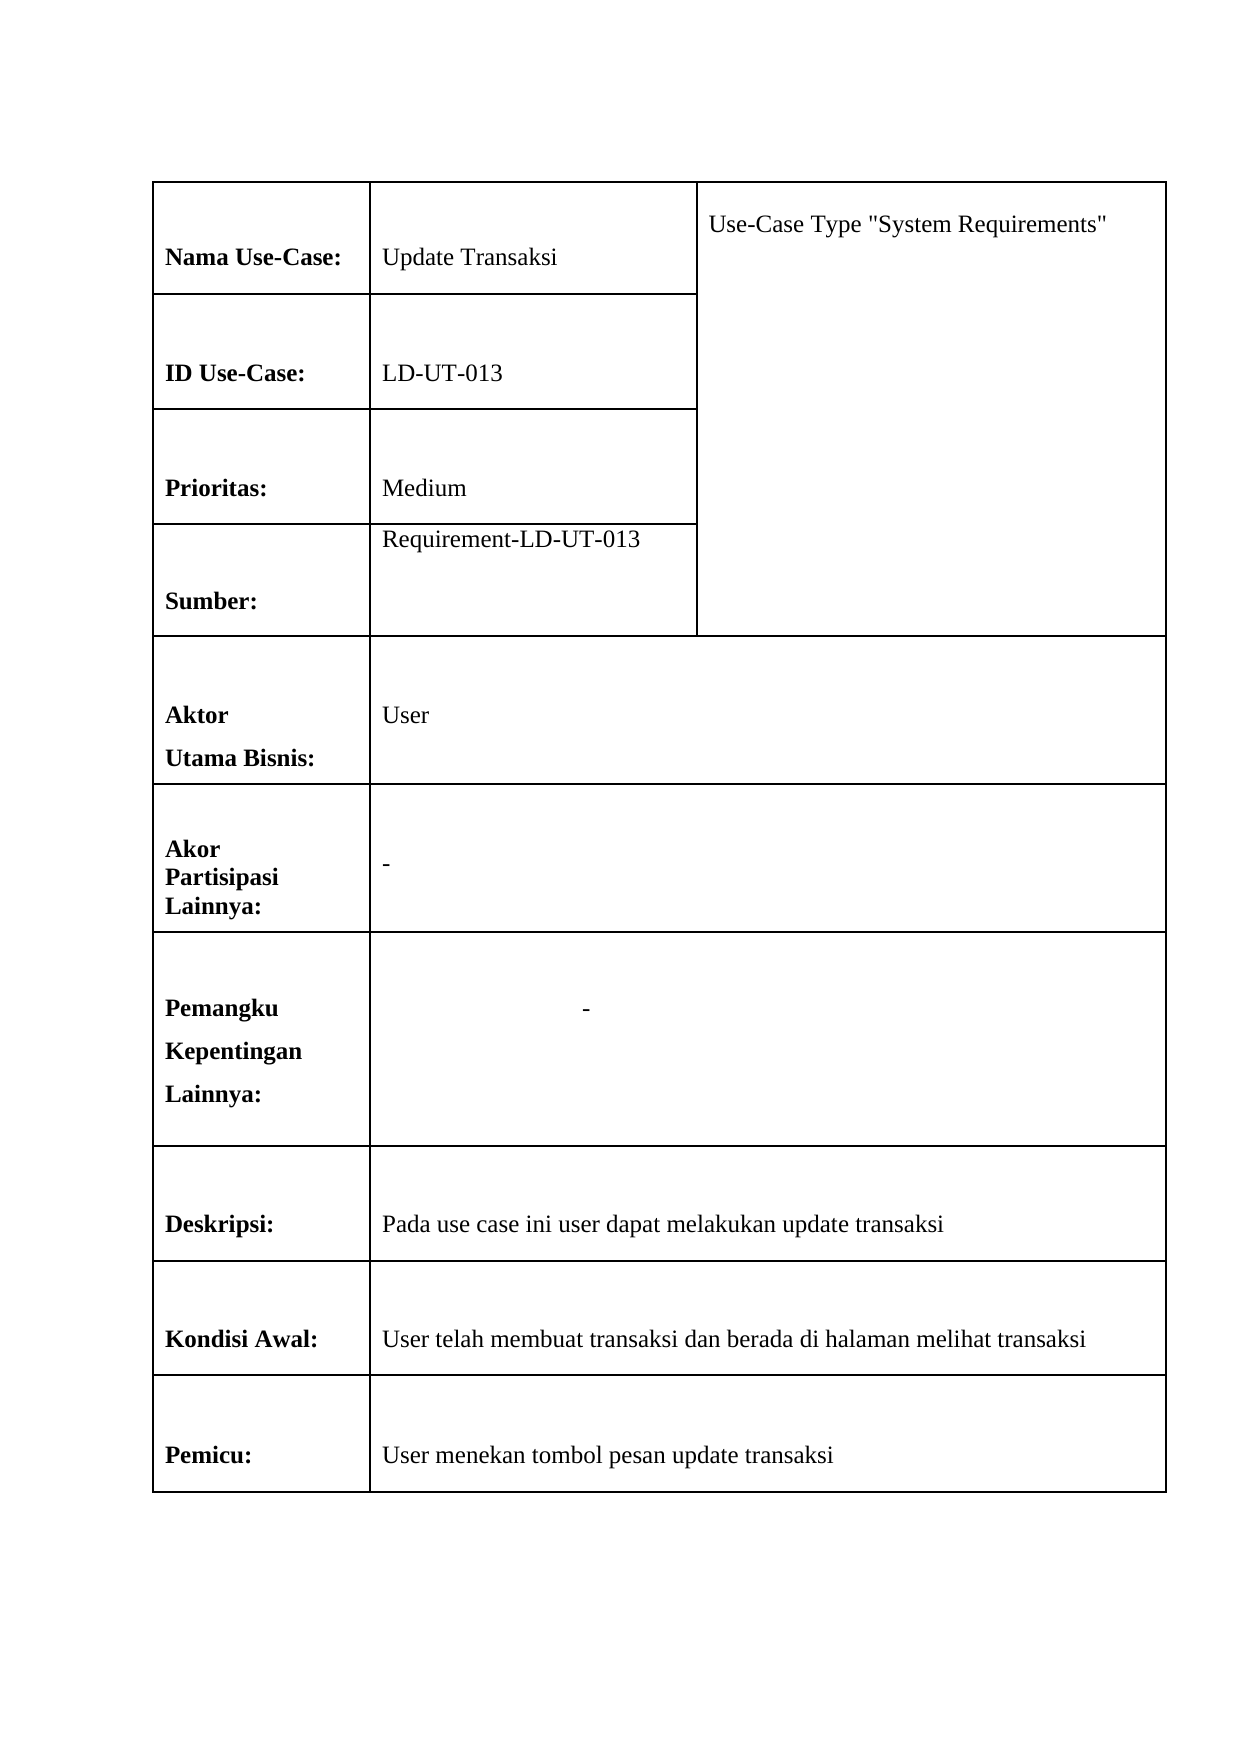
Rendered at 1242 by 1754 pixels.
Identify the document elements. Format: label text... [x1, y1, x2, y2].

table_cell - [371, 785, 1165, 931]
table_cell LD-UT-013 [371, 295, 696, 408]
table_cell Sumber: [154, 525, 369, 635]
table_cell Aktor Utama Bisnis: [154, 637, 369, 783]
table_header Nama Use-Case: [154, 183, 369, 293]
table_cell User menekan tombol pesan update transaksi [371, 1376, 1165, 1491]
table_cell Kondisi Awal: [154, 1262, 369, 1374]
table_header Use-Case Type "System Requirements" [698, 183, 1165, 635]
table_cell Pemicu: [154, 1376, 369, 1491]
table_cell Akor Partisipasi Lainnya: [154, 785, 369, 931]
table_cell User telah membuat transaksi dan berada di halaman melihat transaksi [371, 1262, 1165, 1374]
table_cell Pemangku Kepentingan Lainnya: [154, 933, 369, 1145]
table_cell ID Use-Case: [154, 295, 369, 408]
table_cell Deskripsi: [154, 1147, 369, 1260]
table_header Update Transaksi [371, 183, 696, 293]
table_cell User [371, 637, 1165, 783]
table_cell - [371, 933, 1165, 1145]
table_cell Requirement-LD-UT-013 [371, 525, 696, 635]
table_cell Prioritas: [154, 410, 369, 522]
table_cell Medium [371, 410, 696, 522]
table_cell Pada use case ini user dapat melakukan update transaksi [371, 1147, 1165, 1260]
